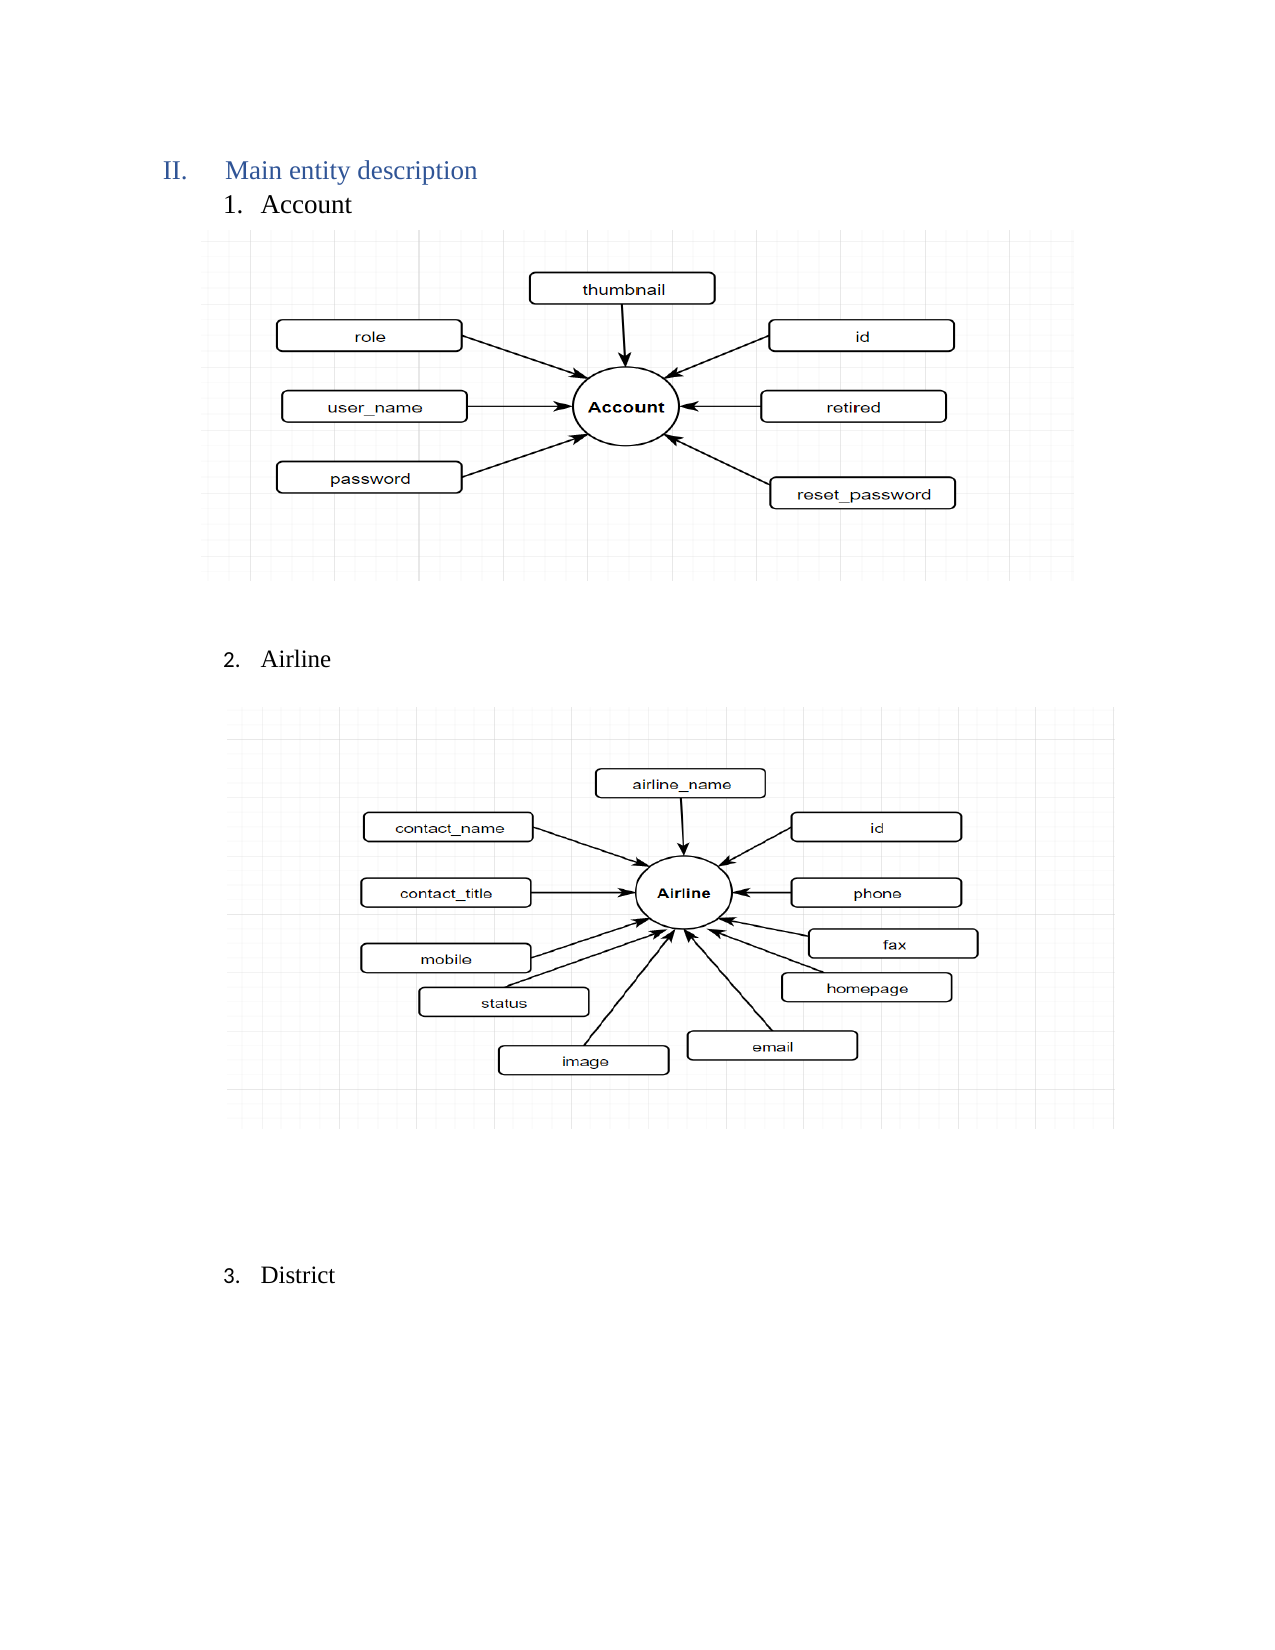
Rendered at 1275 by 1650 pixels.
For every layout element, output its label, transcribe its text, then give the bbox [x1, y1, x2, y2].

picture [201, 230, 1074, 581]
subtitle Main entity description [187, 154, 1125, 185]
picture [227, 707, 1115, 1129]
list District [223, 1260, 1125, 1289]
list Airline [223, 644, 1125, 673]
list Account [223, 188, 1125, 219]
